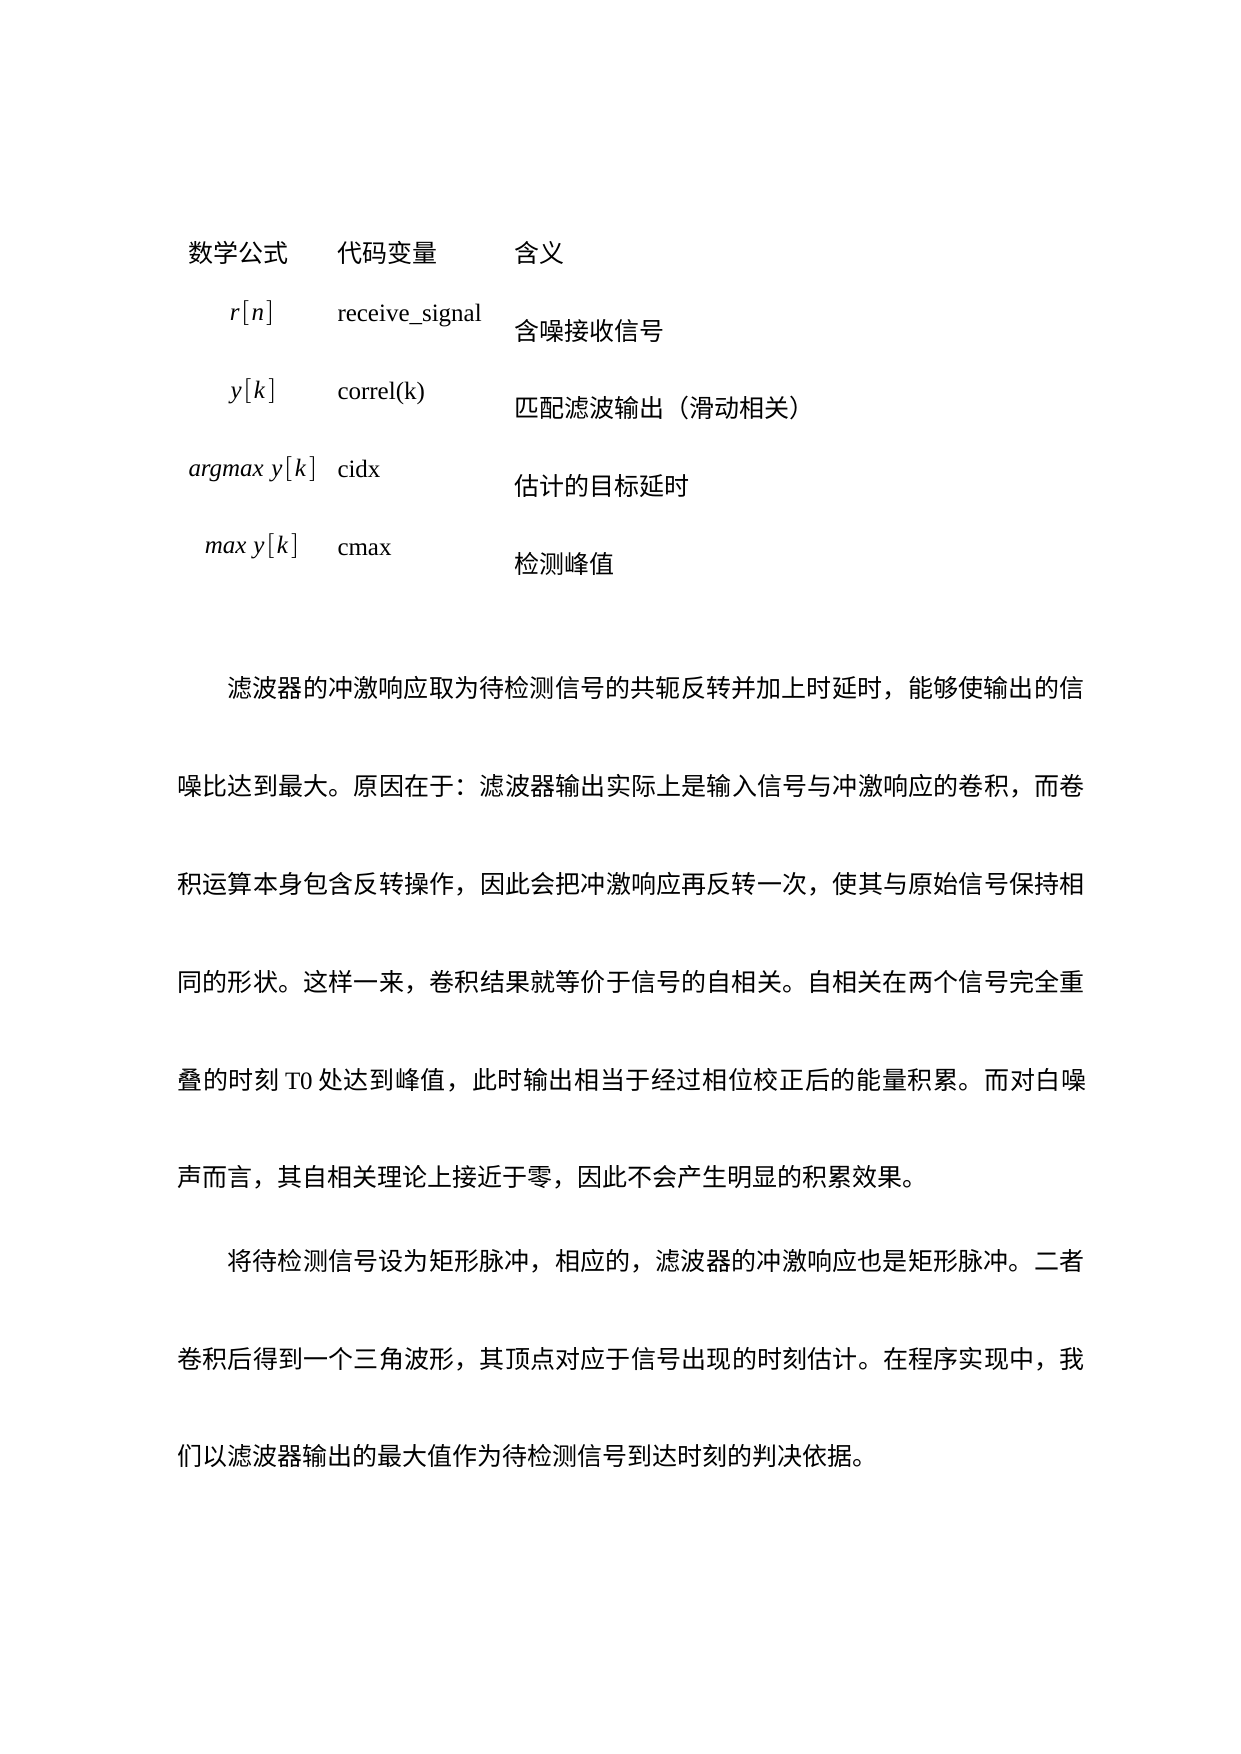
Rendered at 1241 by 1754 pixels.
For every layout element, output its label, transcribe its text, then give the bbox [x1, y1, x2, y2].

table_cell [177, 374, 326, 452]
text 将待检测信号设为矩形脉冲，相应的，滤波器的冲激响应也是矩形脉冲。二者卷积后得到一个三角波形，其顶点对应于信号出现的时刻估计。在程序实现中，我们以滤波器输出的最大值作为待检测信号到达时刻的判决依据。 [177, 1227, 1087, 1488]
table_cell cidx [326, 452, 503, 530]
table_cell [177, 452, 326, 530]
table_cell receive_signal [326, 297, 503, 374]
table_cell 含噪接收信号 [503, 297, 825, 374]
table_cell correl(k) [326, 374, 503, 452]
text 滤波器的冲激响应取为待检测信号的共轭反转并加上时延时，能够使输出的信噪比达到最大。原因在于：滤波器输出实际上是输入信号与冲激响应的卷积，而卷积运算本身包含反转操作，因此会把冲激响应再反转一次，使其与原始信号保持相同的形状。这样一来，卷积结果就等价于信号的自相关。自相关在两个信号完全重叠的时刻T0处达到峰值，此时输出相当于经过相位校正后的能量积累。而对白噪声而言，其自相关理论上接近于零，因此不会产生明显的积累效果。 [177, 654, 1087, 1209]
table_cell [177, 297, 326, 374]
table_header 数学公式 [177, 219, 326, 297]
table_cell cmax [326, 530, 503, 607]
table_cell 匹配滤波输出（滑动相关） [503, 374, 825, 452]
table_header 代码变量 [326, 219, 503, 297]
table_header 含义 [503, 219, 825, 297]
table_cell [177, 530, 326, 607]
table_cell 估计的目标延时 [503, 452, 825, 530]
table_cell 检测峰值 [503, 530, 825, 607]
